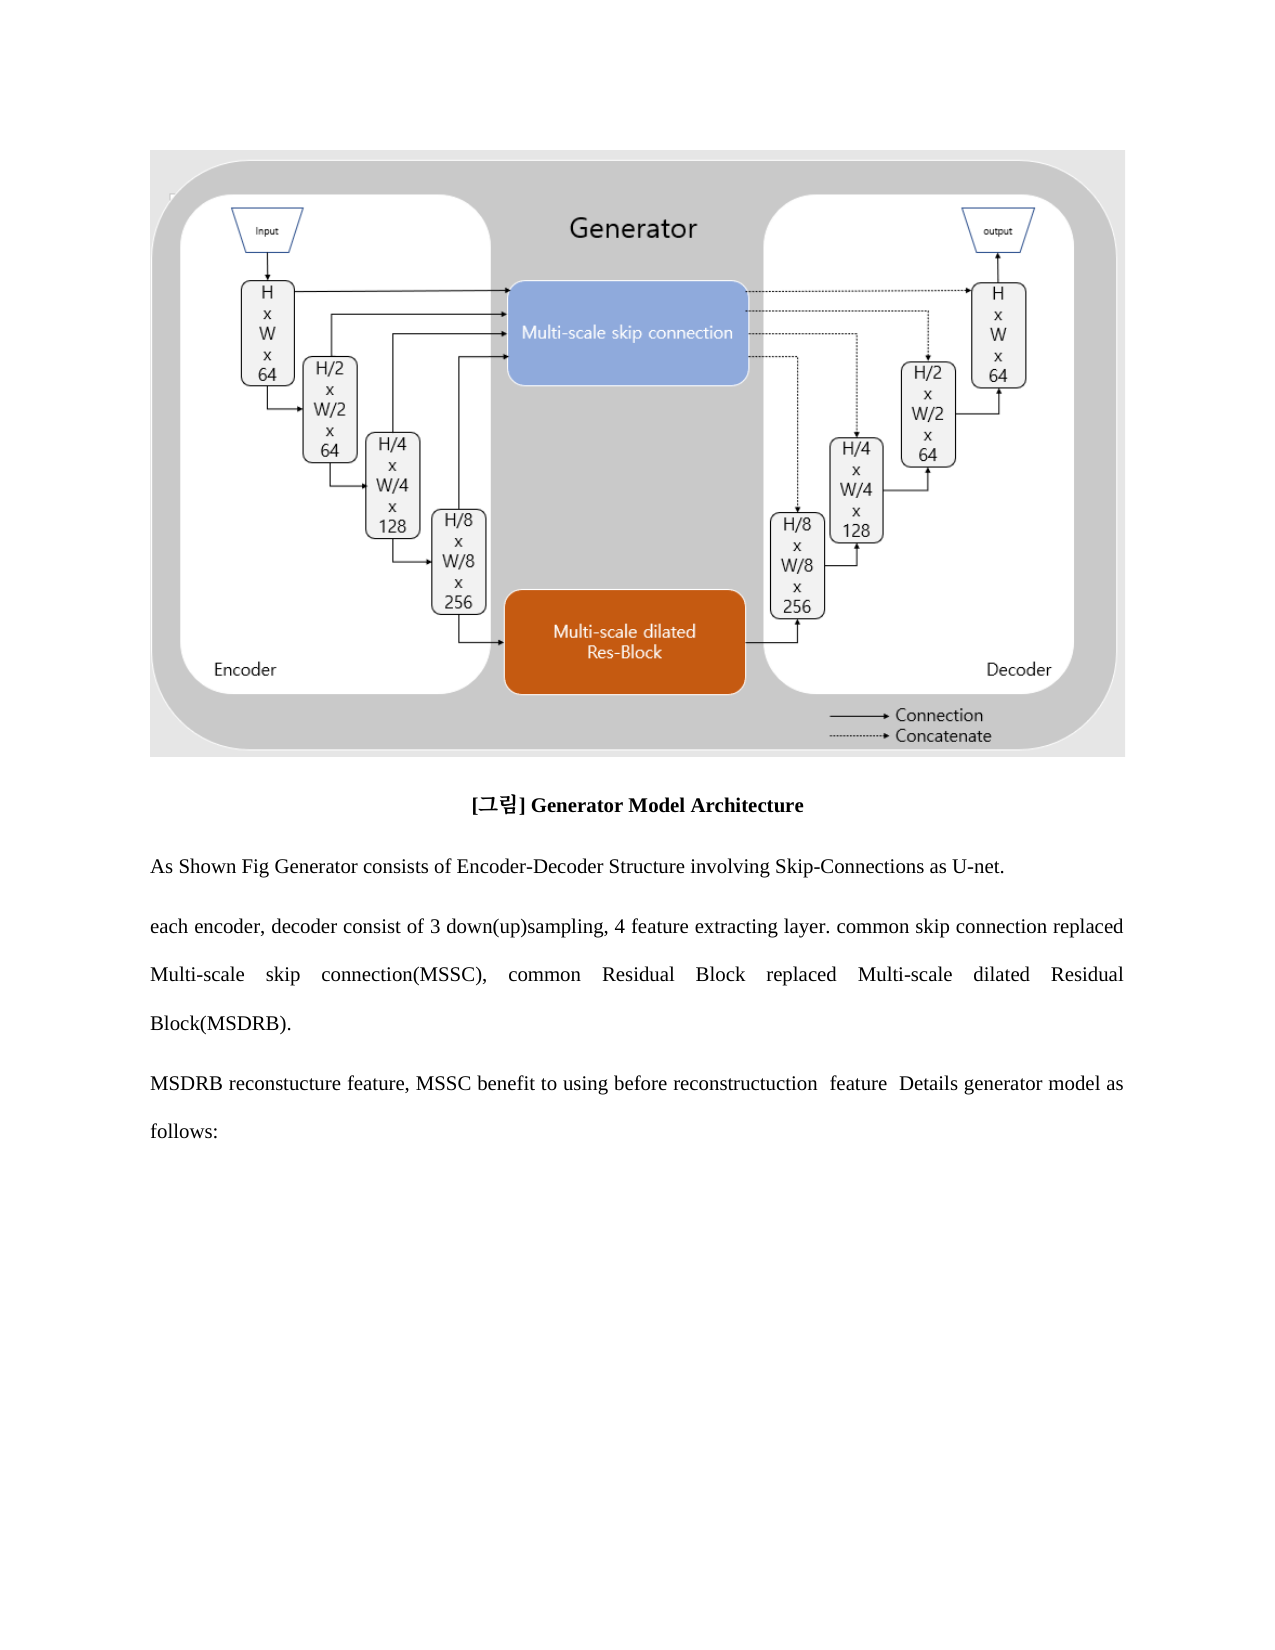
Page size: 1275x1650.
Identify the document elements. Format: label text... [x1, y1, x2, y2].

text MSDRB reconstucture feature, MSSC benefit to using before reconstructuction feature Details generator model as follows: [150, 1071, 1125, 1143]
text [그림] Generator Model Architecture [150, 793, 1125, 817]
picture [150, 150, 1125, 757]
text As Shown Fig Generator consists of Encoder-Decoder Structure involving Skip-Connections as U-net. [150, 853, 1125, 878]
text each encoder, decoder consist of 3 down(up)sampling, 4 feature extracting layer. common skip connection replaced Multi-scale skip connection(MSSC), common Residual Block replaced Multi-scale dilated Residual Block(MSDRB). [150, 914, 1125, 1034]
